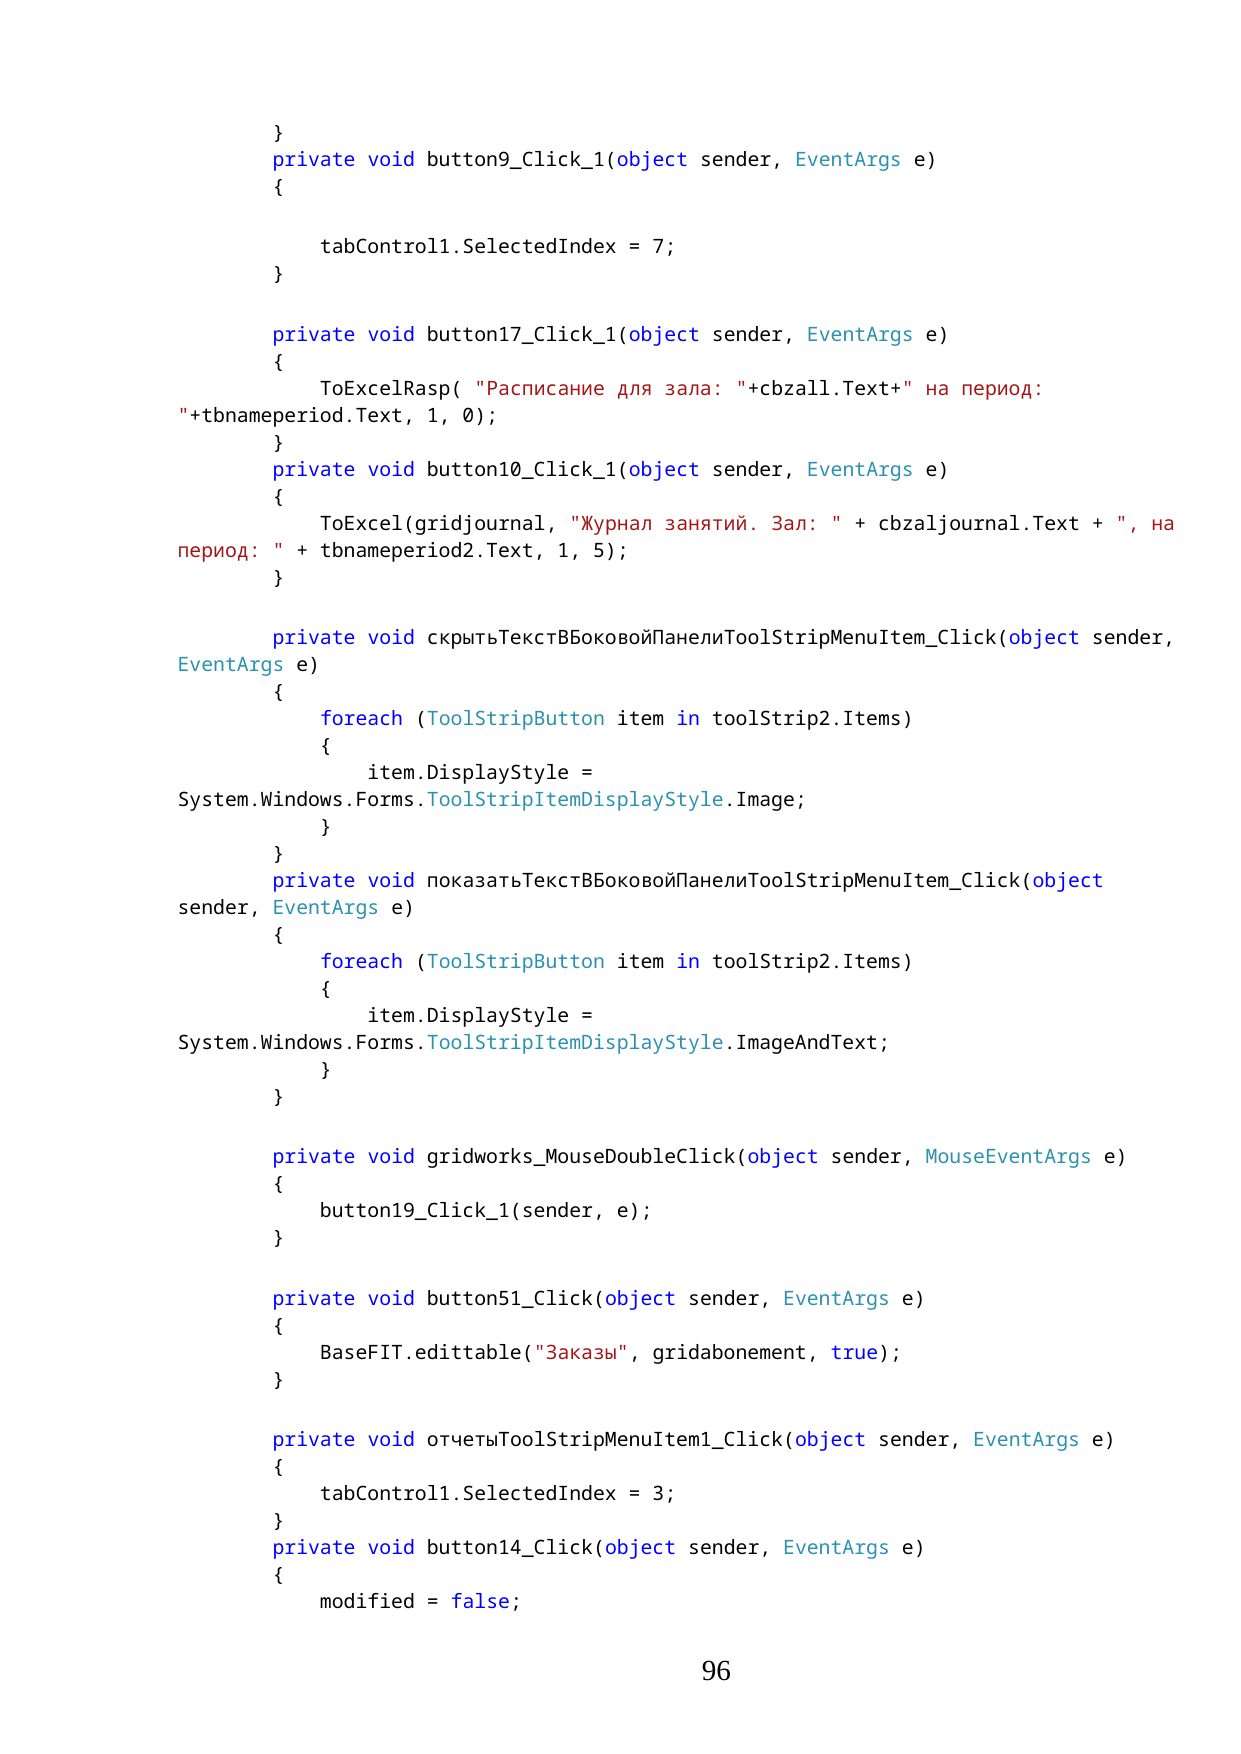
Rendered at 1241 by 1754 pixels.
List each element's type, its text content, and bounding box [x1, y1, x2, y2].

text { [177, 974, 1181, 1001]
text button19_Click_1(sender, e); [177, 1197, 1181, 1223]
text { [177, 677, 1181, 704]
text private void gridworks_MouseDoubleClick(object sender, MouseEventArgs e) [177, 1143, 1181, 1169]
text tabControl1.SelectedIndex = 3; [177, 1479, 1181, 1506]
text private void отчетыToolStripMenuItem1_Click(object sender, EventArgs e) [177, 1426, 1181, 1452]
text ToExcelRasp( "Расписание для зала: "+cbzall.Text+" на период: "+tbnameperiod.Text, 1, 0); [177, 374, 1181, 428]
text { [177, 1169, 1181, 1197]
text foreach (ToolStripButton item in toolStrip2.Items) [177, 947, 1181, 974]
text } [177, 839, 1181, 866]
text { [177, 1560, 1181, 1587]
text private void скрытьТекстВБоковойПанелиToolStripMenuItem_Click(object sender, EventArgs e) [177, 623, 1181, 677]
text { [177, 172, 1181, 199]
text tabControl1.SelectedIndex = 7; [177, 233, 1181, 259]
text } [177, 812, 1181, 839]
text } [177, 259, 1181, 287]
text modified = false; [177, 1587, 1181, 1614]
text } [177, 1223, 1181, 1251]
text { [177, 1311, 1181, 1338]
text } [177, 1365, 1181, 1392]
text item.DisplayStyle = System.Windows.Forms.ToolStripItemDisplayStyle.Image; [177, 758, 1181, 812]
text item.DisplayStyle = System.Windows.Forms.ToolStripItemDisplayStyle.ImageAndText; [177, 1001, 1181, 1055]
text foreach (ToolStripButton item in toolStrip2.Items) [177, 704, 1181, 731]
text ToExcel(gridjournal, "Журнал занятий. Зал: " + cbzaljournal.Text + ", на период: " + tbnameperiod2.Text, 1, 5); [177, 509, 1181, 563]
text } [177, 1055, 1181, 1082]
text private void показатьТекстВБоковойПанелиToolStripMenuItem_Click(object sender, EventArgs e) [177, 866, 1181, 920]
text private void button9_Click_1(object sender, EventArgs e) [177, 145, 1181, 172]
text private void button17_Click_1(object sender, EventArgs e) [177, 320, 1181, 347]
text private void button51_Click(object sender, EventArgs e) [177, 1284, 1181, 1311]
text private void button14_Click(object sender, EventArgs e) [177, 1533, 1181, 1560]
text private void button10_Click_1(object sender, EventArgs e) [177, 455, 1181, 482]
text { [177, 1452, 1181, 1479]
text } [177, 118, 1181, 145]
text BaseFIT.edittable("Заказы", gridabonement, true); [177, 1338, 1181, 1365]
text { [177, 920, 1181, 947]
text { [177, 731, 1181, 758]
text } [177, 563, 1181, 590]
text { [177, 482, 1181, 509]
text } [177, 1082, 1181, 1109]
text { [177, 347, 1181, 374]
text } [177, 1506, 1181, 1533]
text } [177, 428, 1181, 455]
